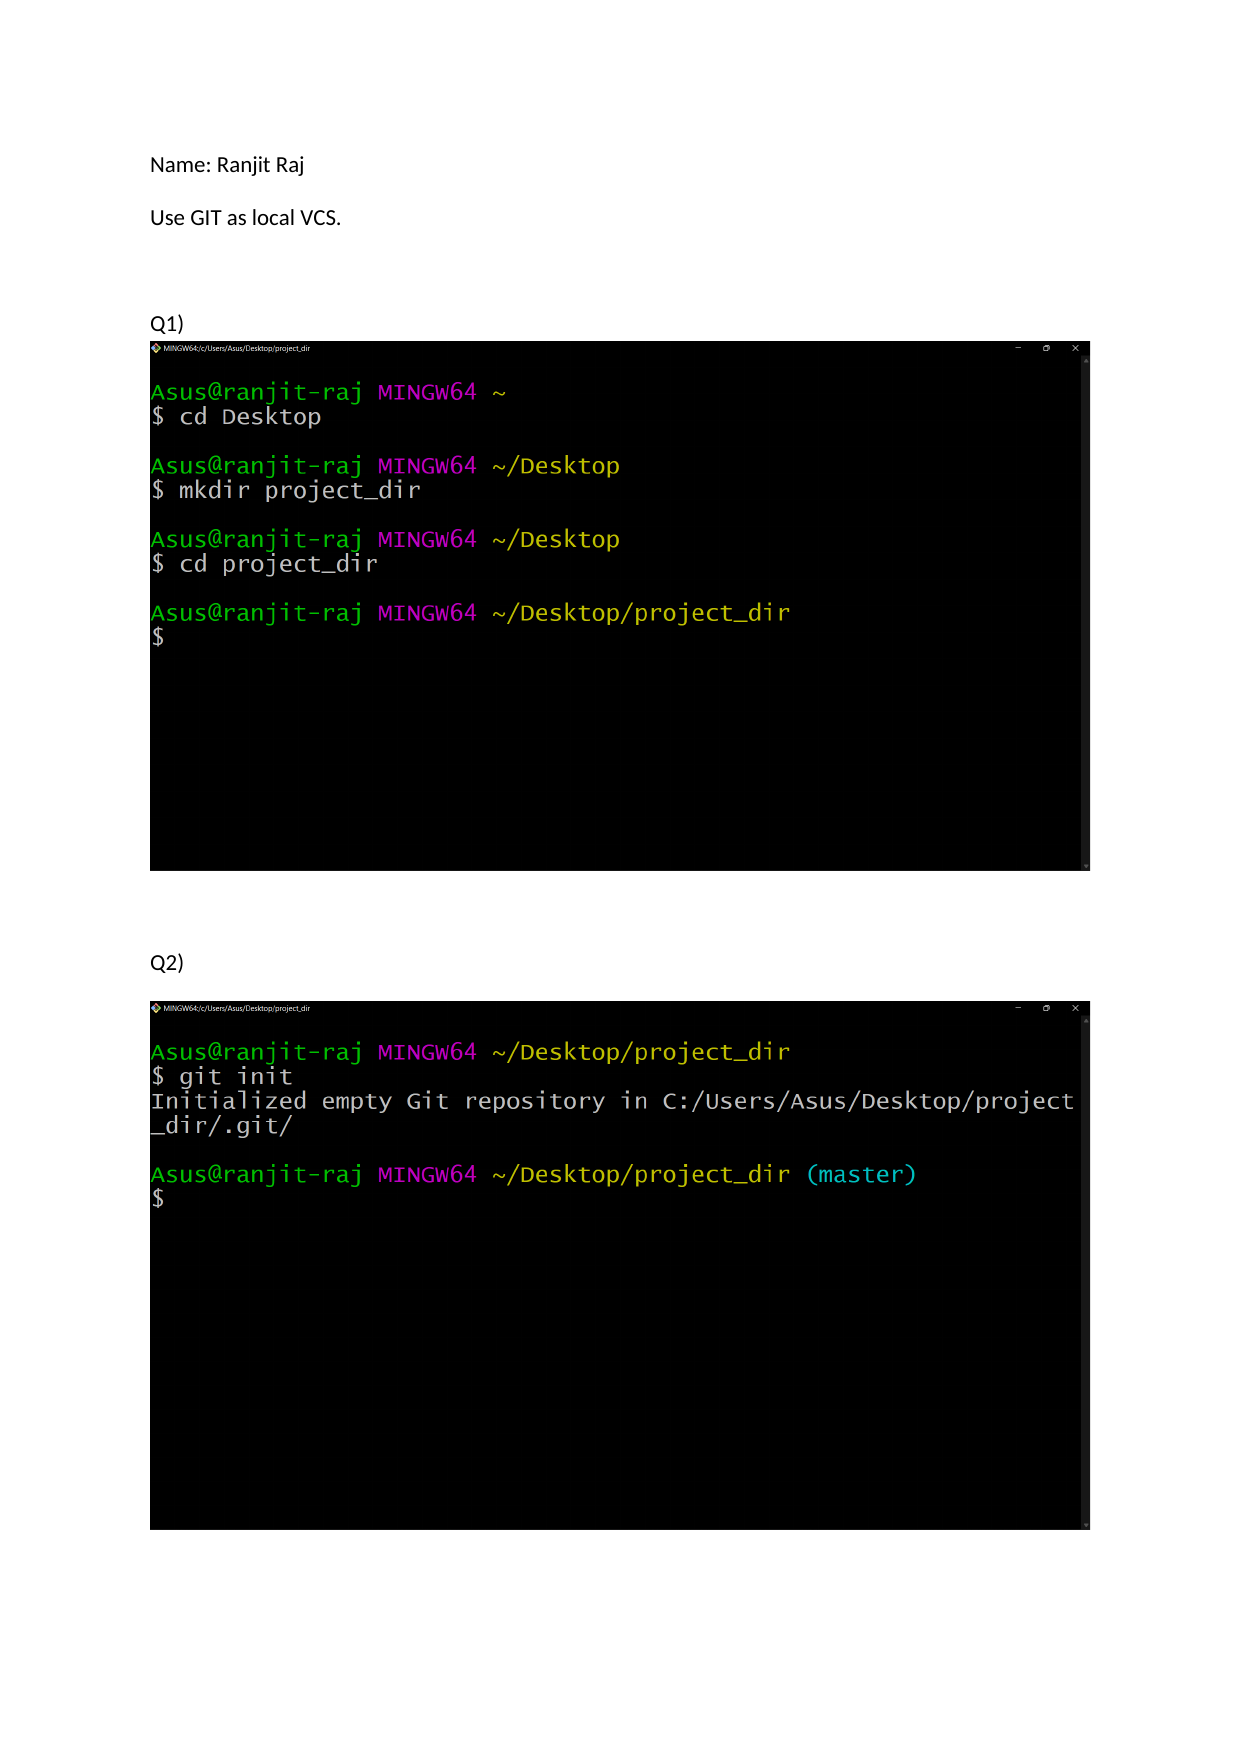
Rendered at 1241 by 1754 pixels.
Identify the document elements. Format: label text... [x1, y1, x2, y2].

text Use GIT as local VCS. [150, 203, 1090, 231]
picture [150, 341, 1091, 871]
text Q2) [150, 948, 1090, 976]
text Q1) [150, 309, 1090, 341]
text Name: Ranjit Raj [150, 150, 1090, 178]
picture [150, 1001, 1091, 1530]
